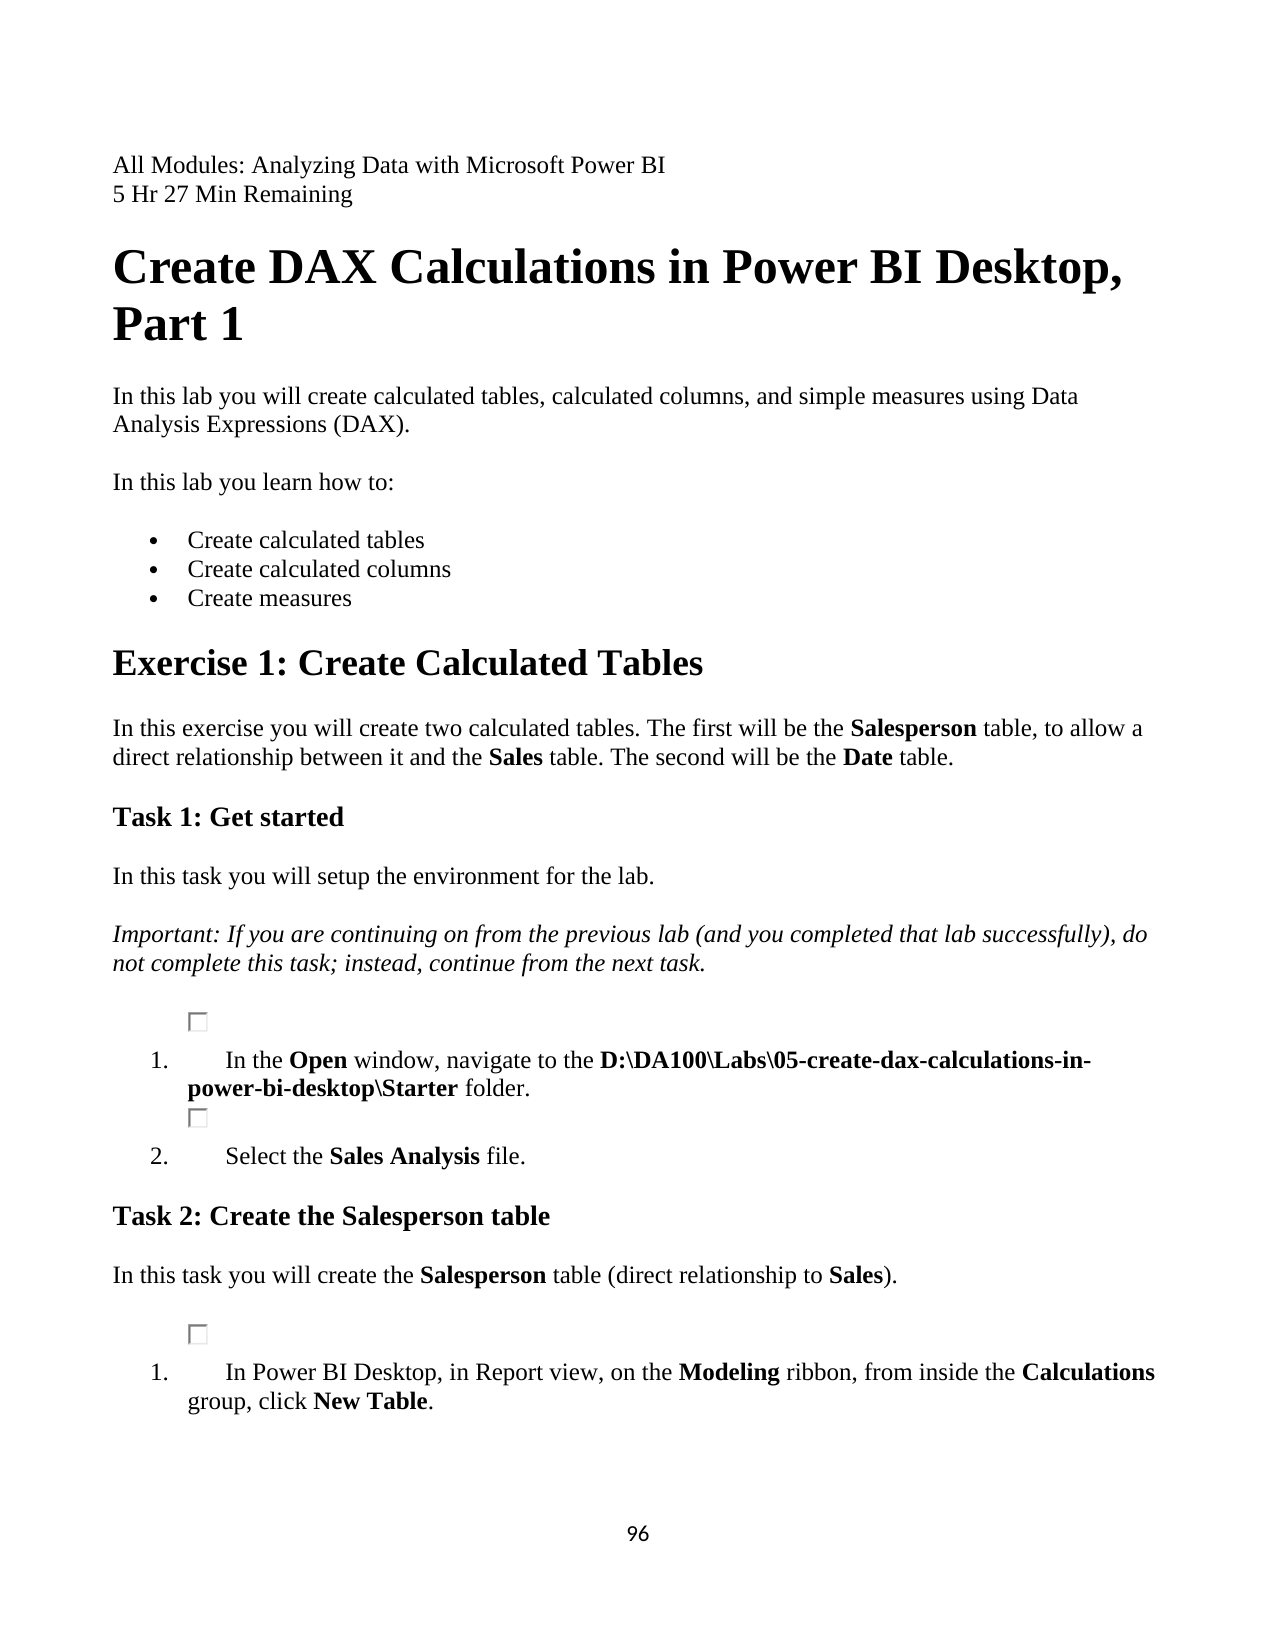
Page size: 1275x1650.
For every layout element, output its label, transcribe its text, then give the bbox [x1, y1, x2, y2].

list Create calculated tables [150, 525, 1162, 554]
text In this task you will create the Salesperson table (direct relationship to Sales). [112, 1261, 1162, 1289]
text Task 2: Create the Salesperson table [112, 1199, 1162, 1231]
text 5 Hr 27 Min Remaining [112, 179, 1162, 207]
text In this exercise you will create two calculated tables. The first will be the Salesperson table, to allow a direct relationship between it and the Sales table. The second will be the Date table. [112, 713, 1162, 771]
text Important: If you are continuing on from the previous lab (and you completed that lab successfully), do not complete this task; instead, continue from the next task. [112, 919, 1162, 977]
text Exercise 1: Create Calculated Tables [112, 641, 1162, 684]
text All Modules: Analyzing Data with Microsoft Power BI [112, 150, 1162, 179]
list Select the Sales Analysis file. [150, 1102, 1162, 1170]
list In the Open window, navigate to the D:\DA100\Labs\05-create-dax-calculations-in-power-bi-desktop\Starter folder. [150, 1006, 1162, 1102]
list Create measures [150, 583, 1162, 612]
text In this lab you learn how to: [112, 467, 1162, 496]
text In this lab you will create calculated tables, calculated columns, and simple measures using Data Analysis Expressions (DAX). [112, 381, 1162, 438]
text Task 1: Get started [112, 800, 1162, 832]
list In Power BI Desktop, in Report view, on the Modeling ribbon, from inside the Calculations group, click New Table. [150, 1318, 1162, 1415]
text Create DAX Calculations in Power BI Desktop, Part 1 [112, 237, 1162, 352]
text In this task you will setup the environment for the lab. [112, 861, 1162, 890]
list Create calculated columns [150, 554, 1162, 583]
